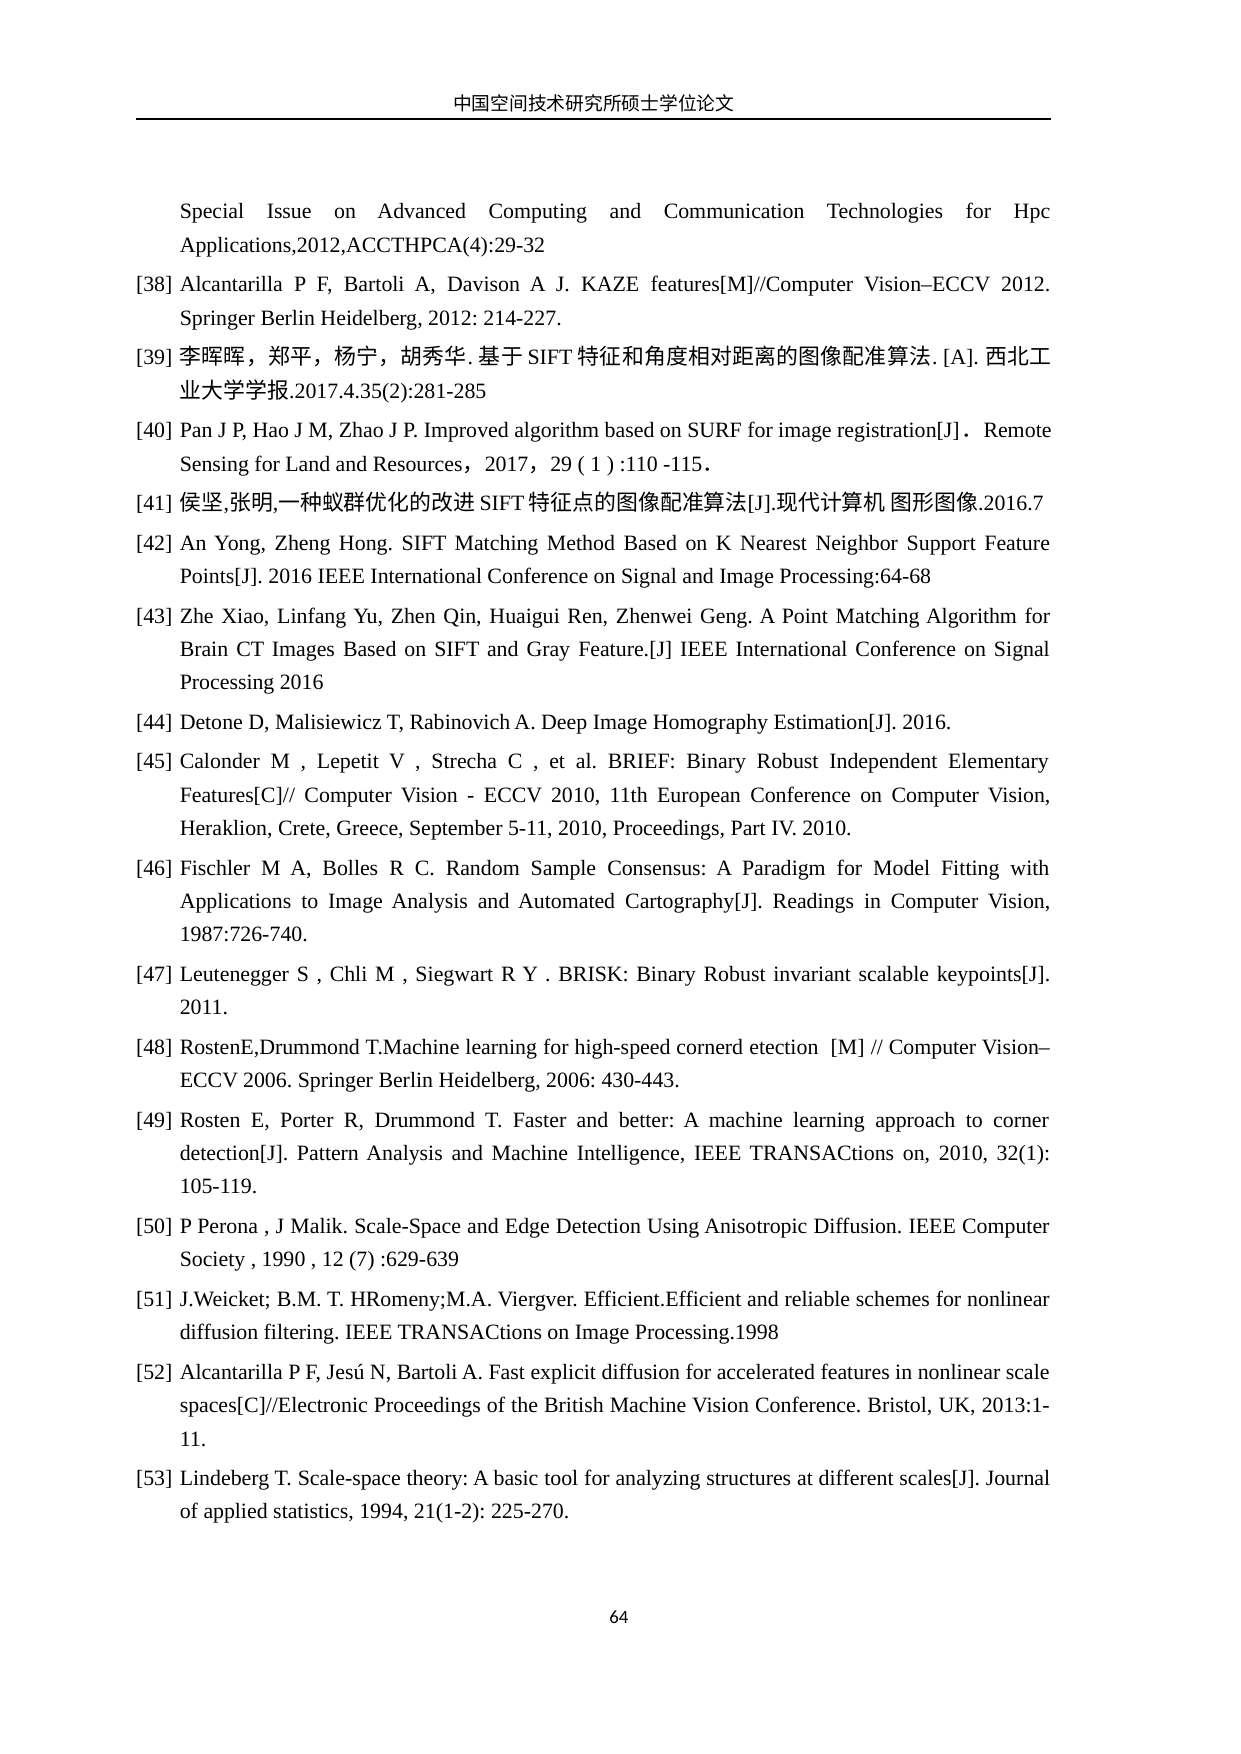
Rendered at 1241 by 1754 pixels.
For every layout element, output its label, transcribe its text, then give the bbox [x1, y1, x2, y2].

list Lindeberg T. Scale-space theory: A basic tool for analyzing structures at different scales[J]. Journal of applied statistics, 1994, 21(1-2): 225-270. [136, 1459, 1051, 1526]
list 李晖晖，郑平，杨宁，胡秀华. 基于SIFT 特征和角度相对距离的图像配准算法. [A]. 西北工业大学学报.2017.4.35(2):281-285 [136, 338, 1051, 405]
list Alcantarilla P F, Bartoli A, Davison A J. KAZE features[M]//Computer Vision–ECCV 2012. Springer Berlin Heidelberg, 2012: 214-227. [136, 265, 1051, 332]
list Zhe Xiao, Linfang Yu, Zhen Qin, Huaigui Ren, Zhenwei Geng. A Point Matching Algorithm for Brain CT Images Based on SIFT and Gray Feature.[J] IEEE International Conference on Signal Processing 2016 [136, 596, 1051, 696]
list Alcantarilla P F, Jesú N, Bartoli A. Fast explicit diffusion for accelerated features in nonlinear scale spaces[C]//Electronic Proceedings of the British Machine Vision Conference. Bristol, UK, 2013:1-11. [136, 1353, 1051, 1453]
list An Yong, Zheng Hong. SIFT Matching Method Based on K Nearest Neighbor Support Feature Points[J]. 2016 IEEE International Conference on Signal and Image Processing:64-68 [136, 523, 1051, 590]
list P Perona , J Malik. Scale-Space and Edge Detection Using Anisotropic Diffusion. IEEE Computer Society , 1990 , 12 (7) :629-639 [136, 1207, 1051, 1273]
list Fischler M A, Bolles R C. Random Sample Consensus: A Paradigm for Model Fitting with Applications to Image Analysis and Automated Cartography[J]. Readings in Computer Vision, 1987:726-740. [136, 848, 1051, 948]
list Calonder M , Lepetit V , Strecha C , et al. BRIEF: Binary Robust Independent Elementary Features[C]// Computer Vision - ECCV 2010, 11th European Conference on Computer Vision, Heraklion, Crete, Greece, September 5-11, 2010, Proceedings, Part IV. 2010. [136, 742, 1051, 842]
list Leutenegger S , Chli M , Siegwart R Y . BRISK: Binary Robust invariant scalable keypoints[J]. 2011. [136, 955, 1051, 1021]
list Rosten E, Porter R, Drummond T. Faster and better: A machine learning approach to corner detection[J]. Pattern Analysis and Machine Intelligence, IEEE TRANSACtions on, 2010, 32(1): 105-119. [136, 1101, 1051, 1201]
list J.Weicket; B.M. T. HRomeny;M.A. Viergver. Efficient.Efficient and reliable schemes for nonlinear diffusion filtering. IEEE TRANSACtions on Image Processing.1998 [136, 1280, 1051, 1346]
list Pan J P, Hao J M, Zhao J P. Improved algorithm based on SURF for image registration[J]．Remote Sensing for Land and Resources，2017，29 ( 1 ) :110 -115． [136, 411, 1051, 478]
list RostenE,Drummond T.Machine learning for high-speed cornerd etection [M] // Computer Vision–ECCV 2006. Springer Berlin Heidelberg, 2006: 430-443. [136, 1028, 1051, 1094]
list 侯坚,张明,一种蚁群优化的改进SIFT特征点的图像配准算法[J].现代计算机 图形图像.2016.7 [136, 484, 1051, 517]
list Detone D, Malisiewicz T, Rabinovich A. Deep Image Homography Estimation[J]. 2016. [136, 703, 1051, 736]
